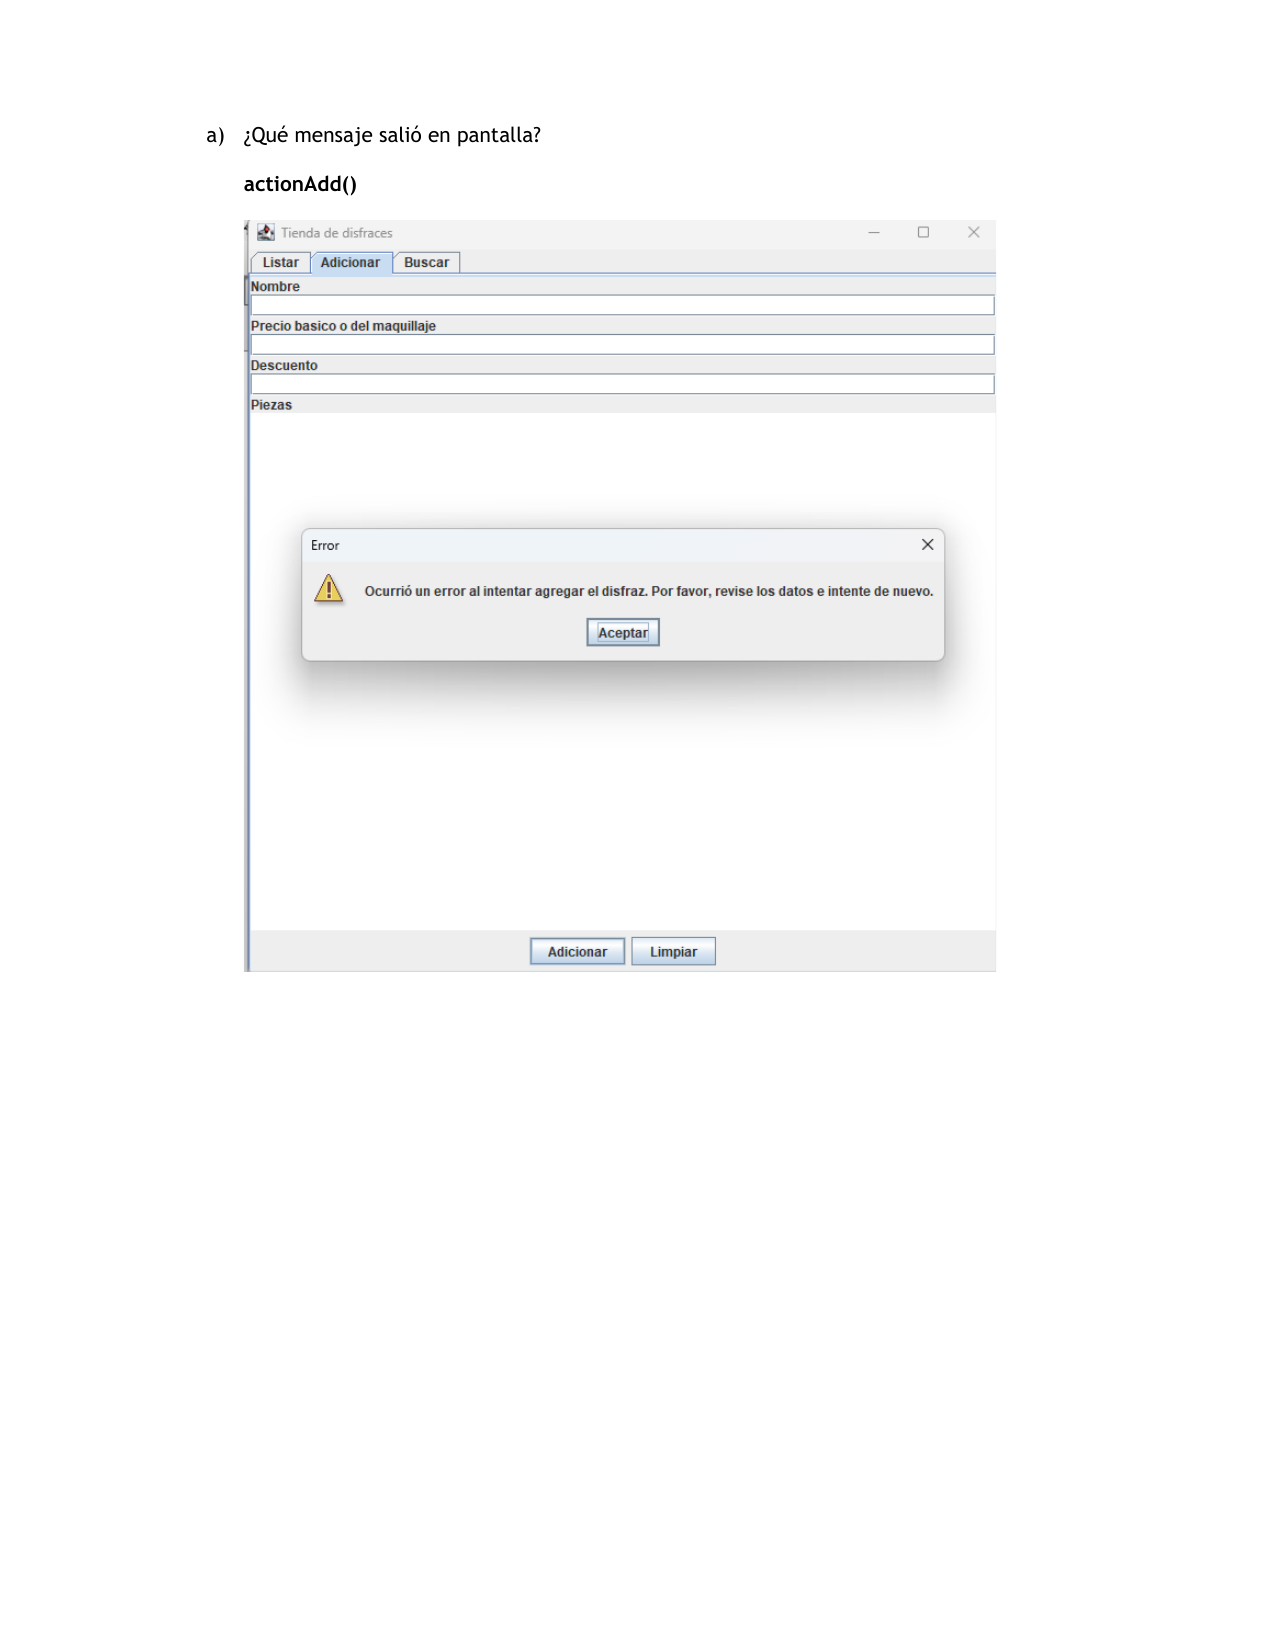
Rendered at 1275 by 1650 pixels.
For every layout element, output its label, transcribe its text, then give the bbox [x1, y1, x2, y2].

list ¿Qué mensaje salió en pantalla? [206, 123, 1089, 147]
picture [243, 220, 997, 972]
text actionAdd() [244, 172, 1089, 196]
